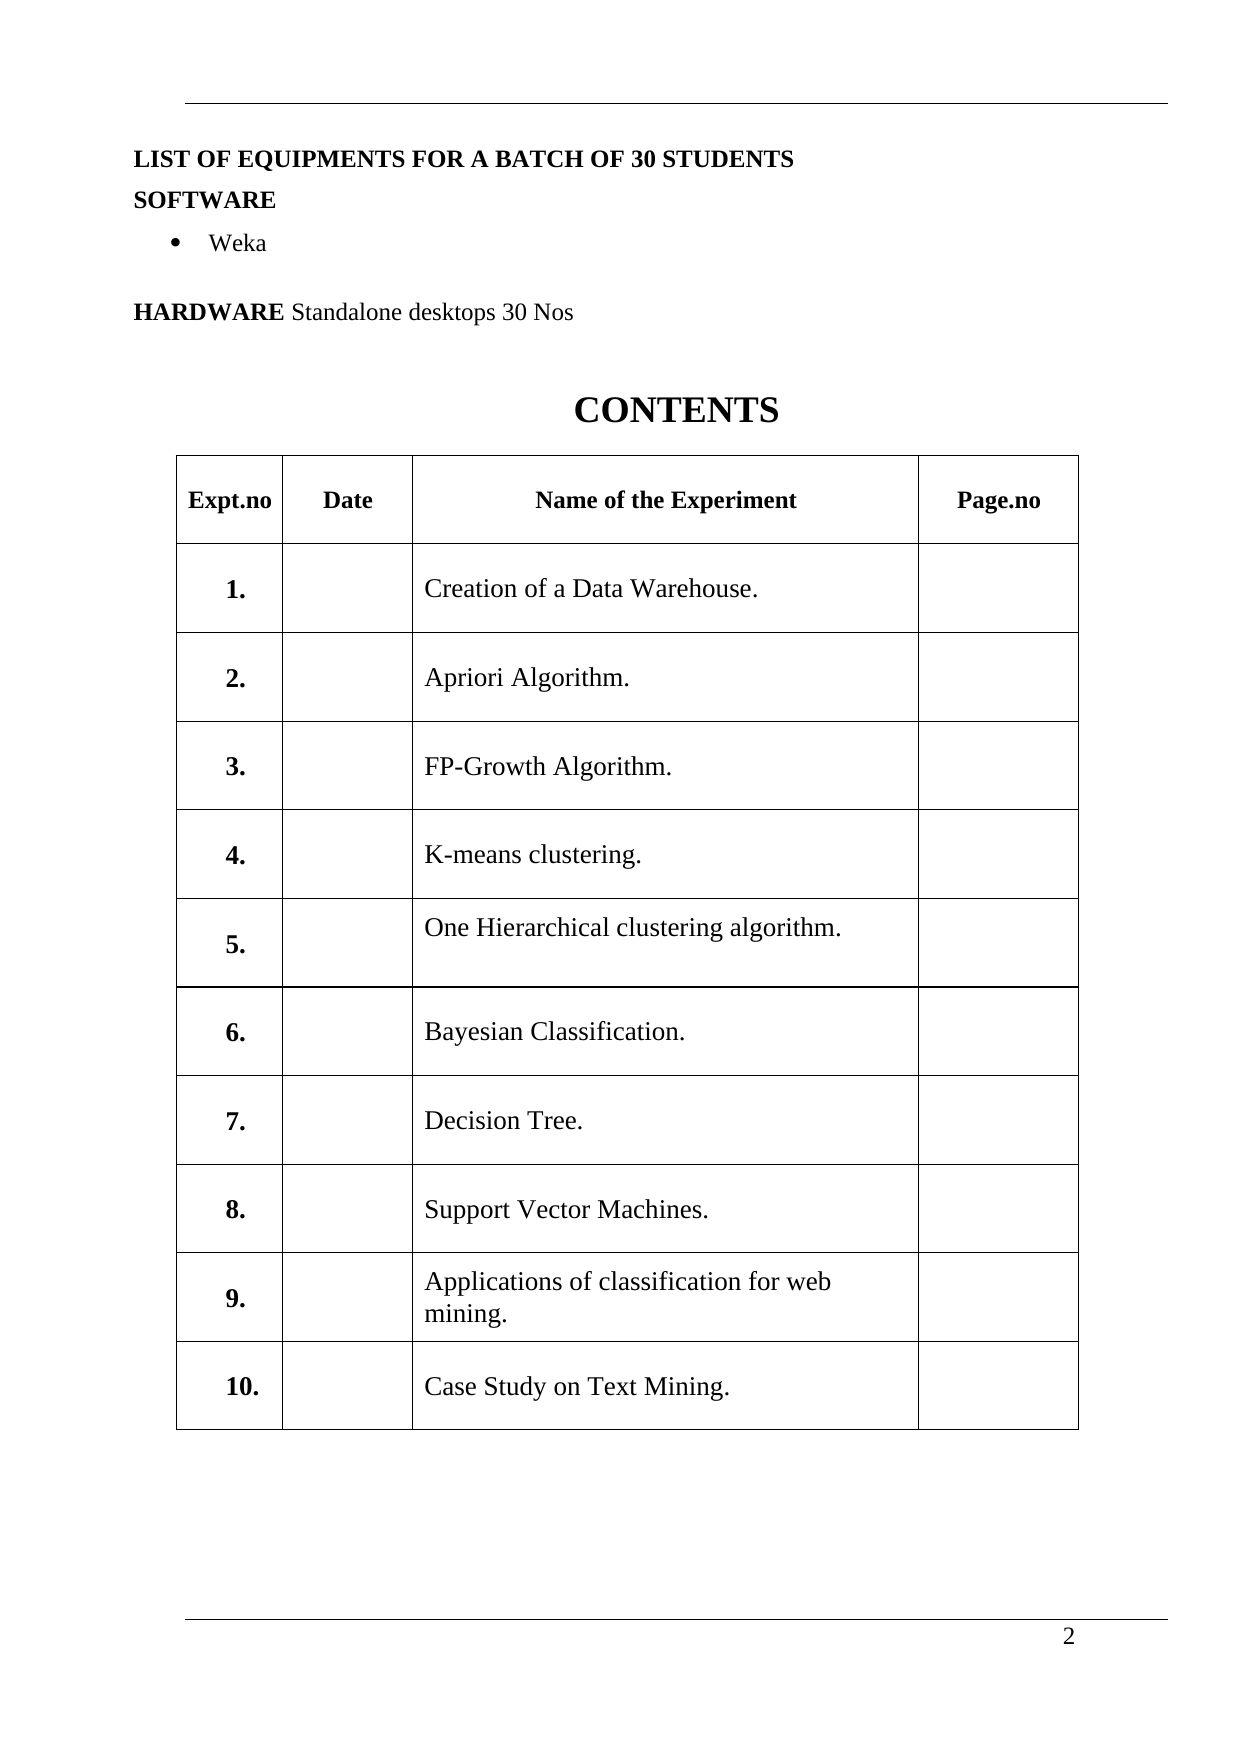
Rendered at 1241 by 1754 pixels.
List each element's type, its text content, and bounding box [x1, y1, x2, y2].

table_cell Creation of a Data Warehouse. [413, 544, 918, 632]
table_cell [283, 1253, 412, 1341]
table_cell [283, 544, 412, 632]
list Weka [171, 228, 1207, 256]
table_cell [919, 544, 1078, 632]
table_cell [283, 1076, 412, 1164]
table_cell [919, 1165, 1078, 1252]
table_cell [919, 988, 1078, 1075]
text HARDWARE Standalone desktops 30 Nos [133, 297, 1207, 326]
table_cell [919, 722, 1078, 809]
table_cell 7. [177, 1076, 282, 1164]
table_cell [283, 722, 412, 809]
table_cell Case Study on Text Mining. [413, 1342, 918, 1429]
table_cell 2. [177, 633, 282, 721]
table_cell [919, 1253, 1078, 1341]
table_cell [919, 633, 1078, 721]
table_header Name of the Experiment [413, 456, 918, 543]
table_cell [919, 899, 1078, 986]
table_cell K-means clustering. [413, 810, 918, 898]
table_header Date [283, 456, 412, 543]
table_cell [283, 988, 412, 1075]
table_header Page.no [919, 456, 1078, 543]
table_cell 4. [177, 810, 282, 898]
table_cell 10. [177, 1342, 282, 1429]
text LIST OF EQUIPMENTS FOR A BATCH OF 30 STUDENTS SOFTWARE [133, 144, 890, 214]
table_cell [919, 810, 1078, 898]
table_cell [283, 899, 412, 986]
text CONTENTS [252, 387, 1100, 430]
table_cell Applications of classification for web mining. [413, 1253, 918, 1341]
table_cell [283, 633, 412, 721]
table_cell [919, 1076, 1078, 1164]
table_header Expt.no [177, 456, 282, 543]
table_cell 5. [177, 899, 282, 986]
table_cell One Hierarchical clustering algorithm. [413, 899, 918, 986]
table_cell 1. [177, 544, 282, 632]
table_cell 6. [177, 988, 282, 1075]
table_cell [283, 1342, 412, 1429]
table_cell Support Vector Machines. [413, 1165, 918, 1252]
table_cell 3. [177, 722, 282, 809]
table_cell Bayesian Classification. [413, 988, 918, 1075]
table_cell Decision Tree. [413, 1076, 918, 1164]
table_cell [283, 1165, 412, 1252]
table_cell [283, 810, 412, 898]
table_cell 9. [177, 1253, 282, 1341]
table_cell [919, 1342, 1078, 1429]
table_cell FP-Growth Algorithm. [413, 722, 918, 809]
table_cell Apriori Algorithm. [413, 633, 918, 721]
table_cell 8. [177, 1165, 282, 1252]
